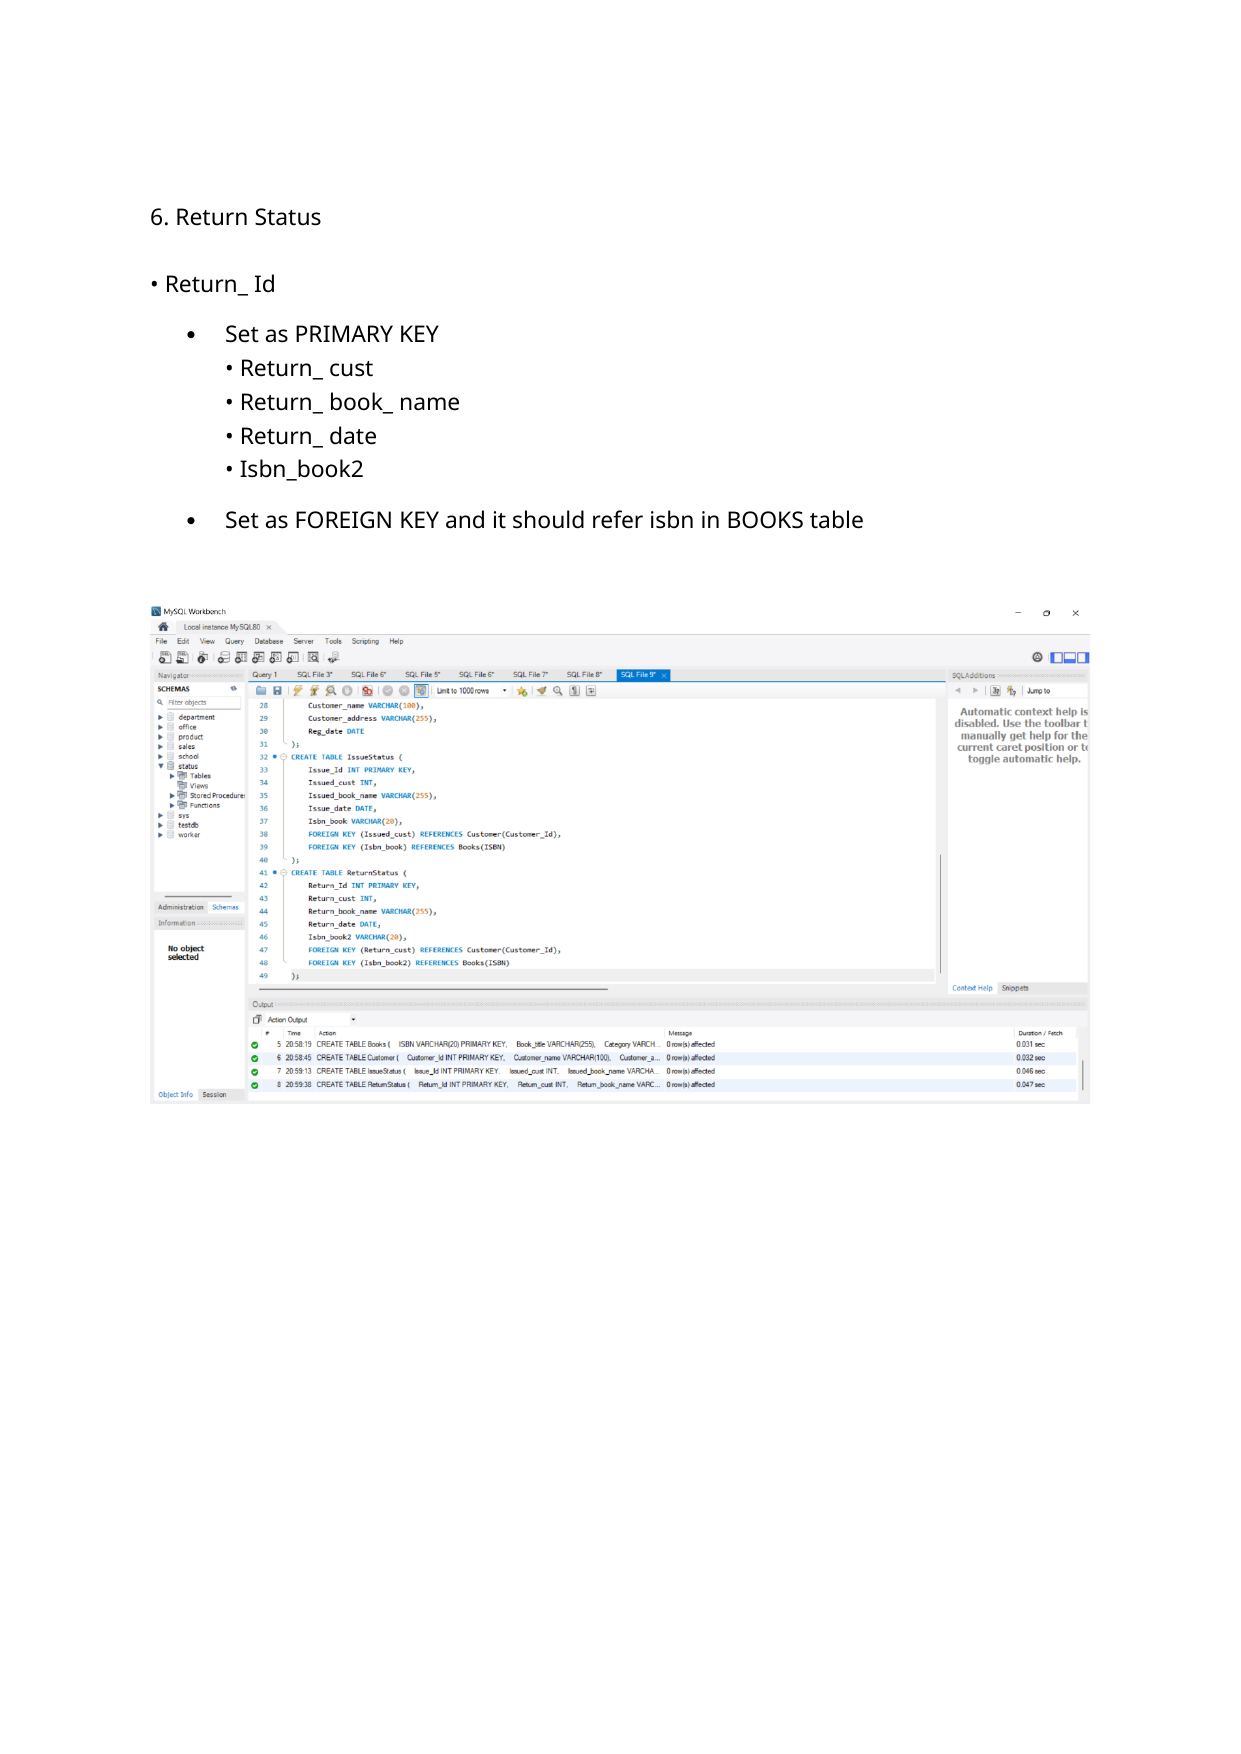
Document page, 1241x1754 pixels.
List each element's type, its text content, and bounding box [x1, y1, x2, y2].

picture [150, 604, 1091, 1104]
list Set as FOREIGN KEY and it should refer isbn in BOOKS table [187, 504, 1090, 535]
text 6. Return Status • Return_ Id [150, 200, 1090, 299]
list Set as PRIMARY KEY • Return_ cust • Return_ book_ name • Return_ date • Isbn_book2 [187, 318, 1090, 484]
